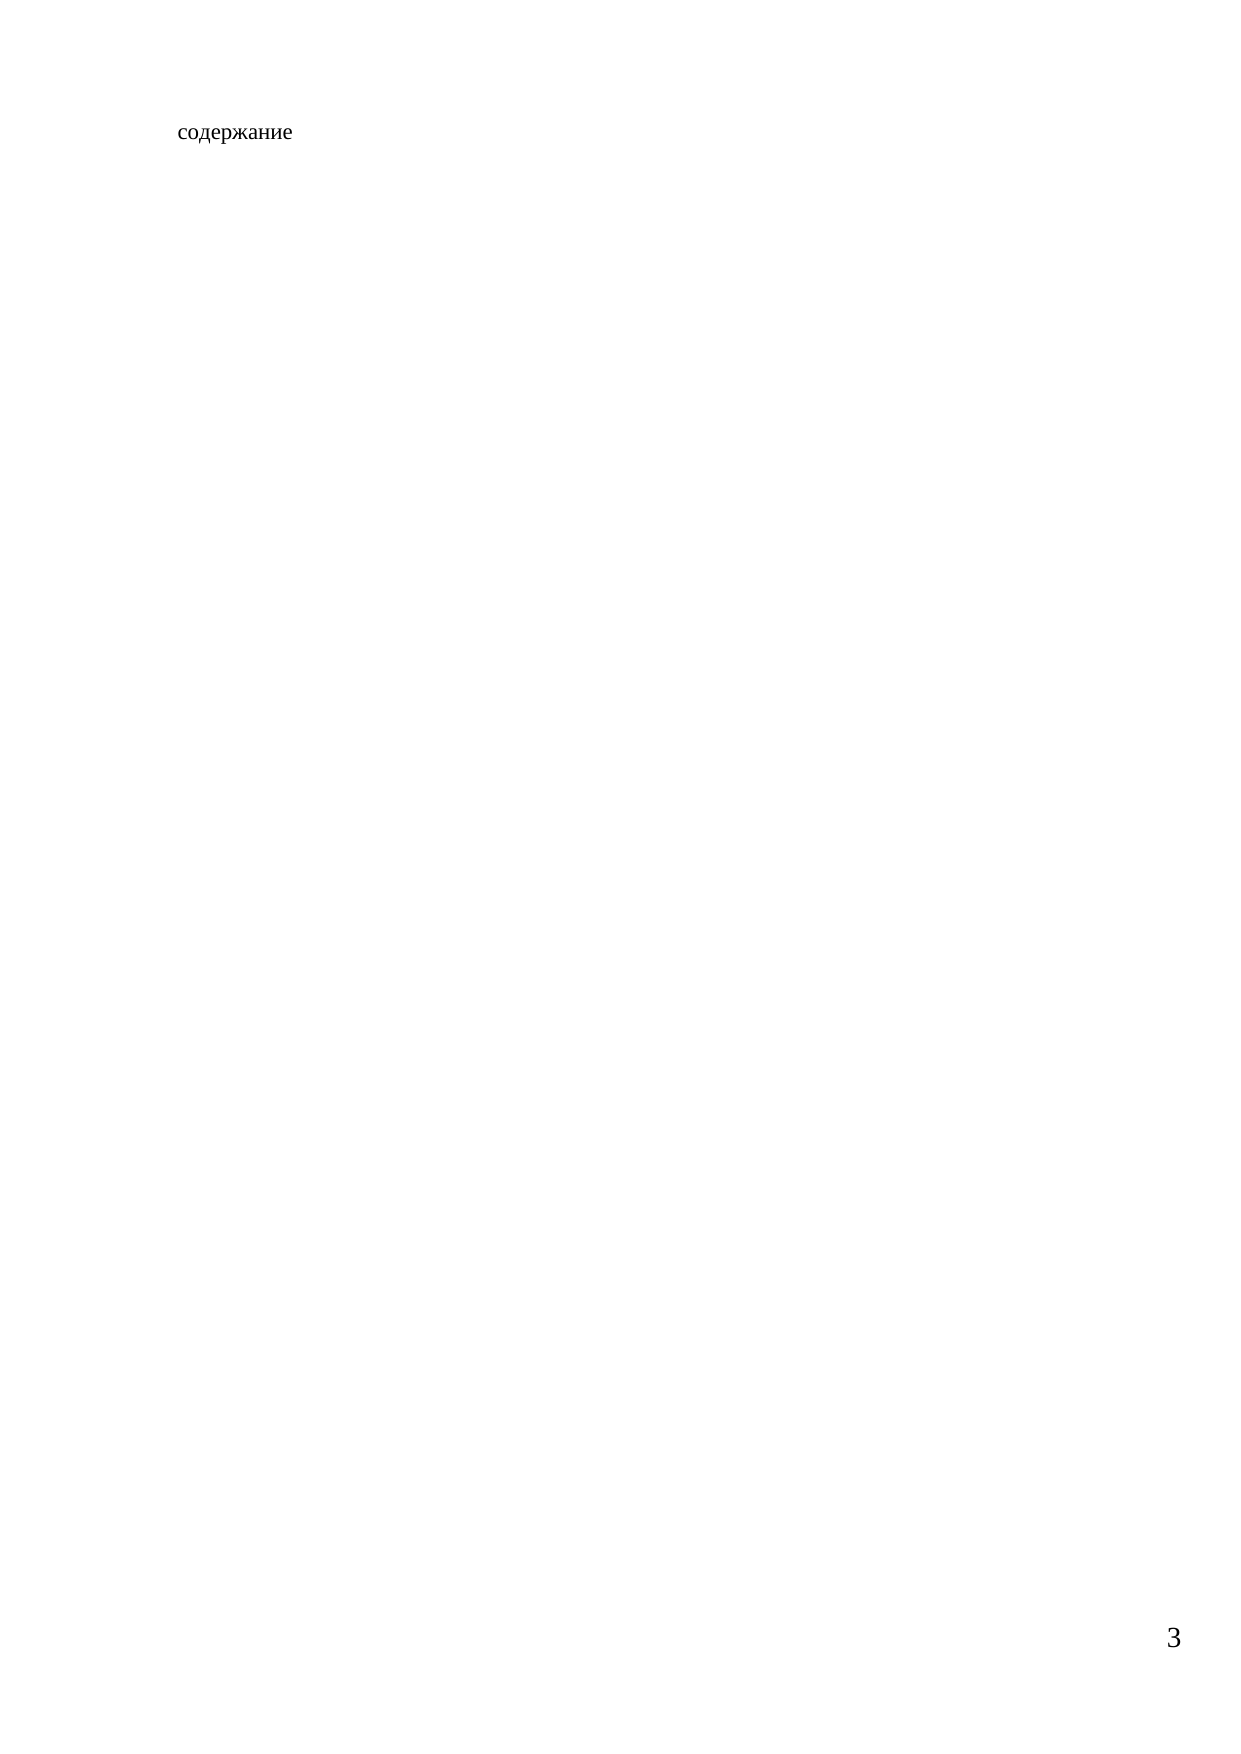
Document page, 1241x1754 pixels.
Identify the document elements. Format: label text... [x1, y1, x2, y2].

text содержание [177, 118, 1181, 144]
